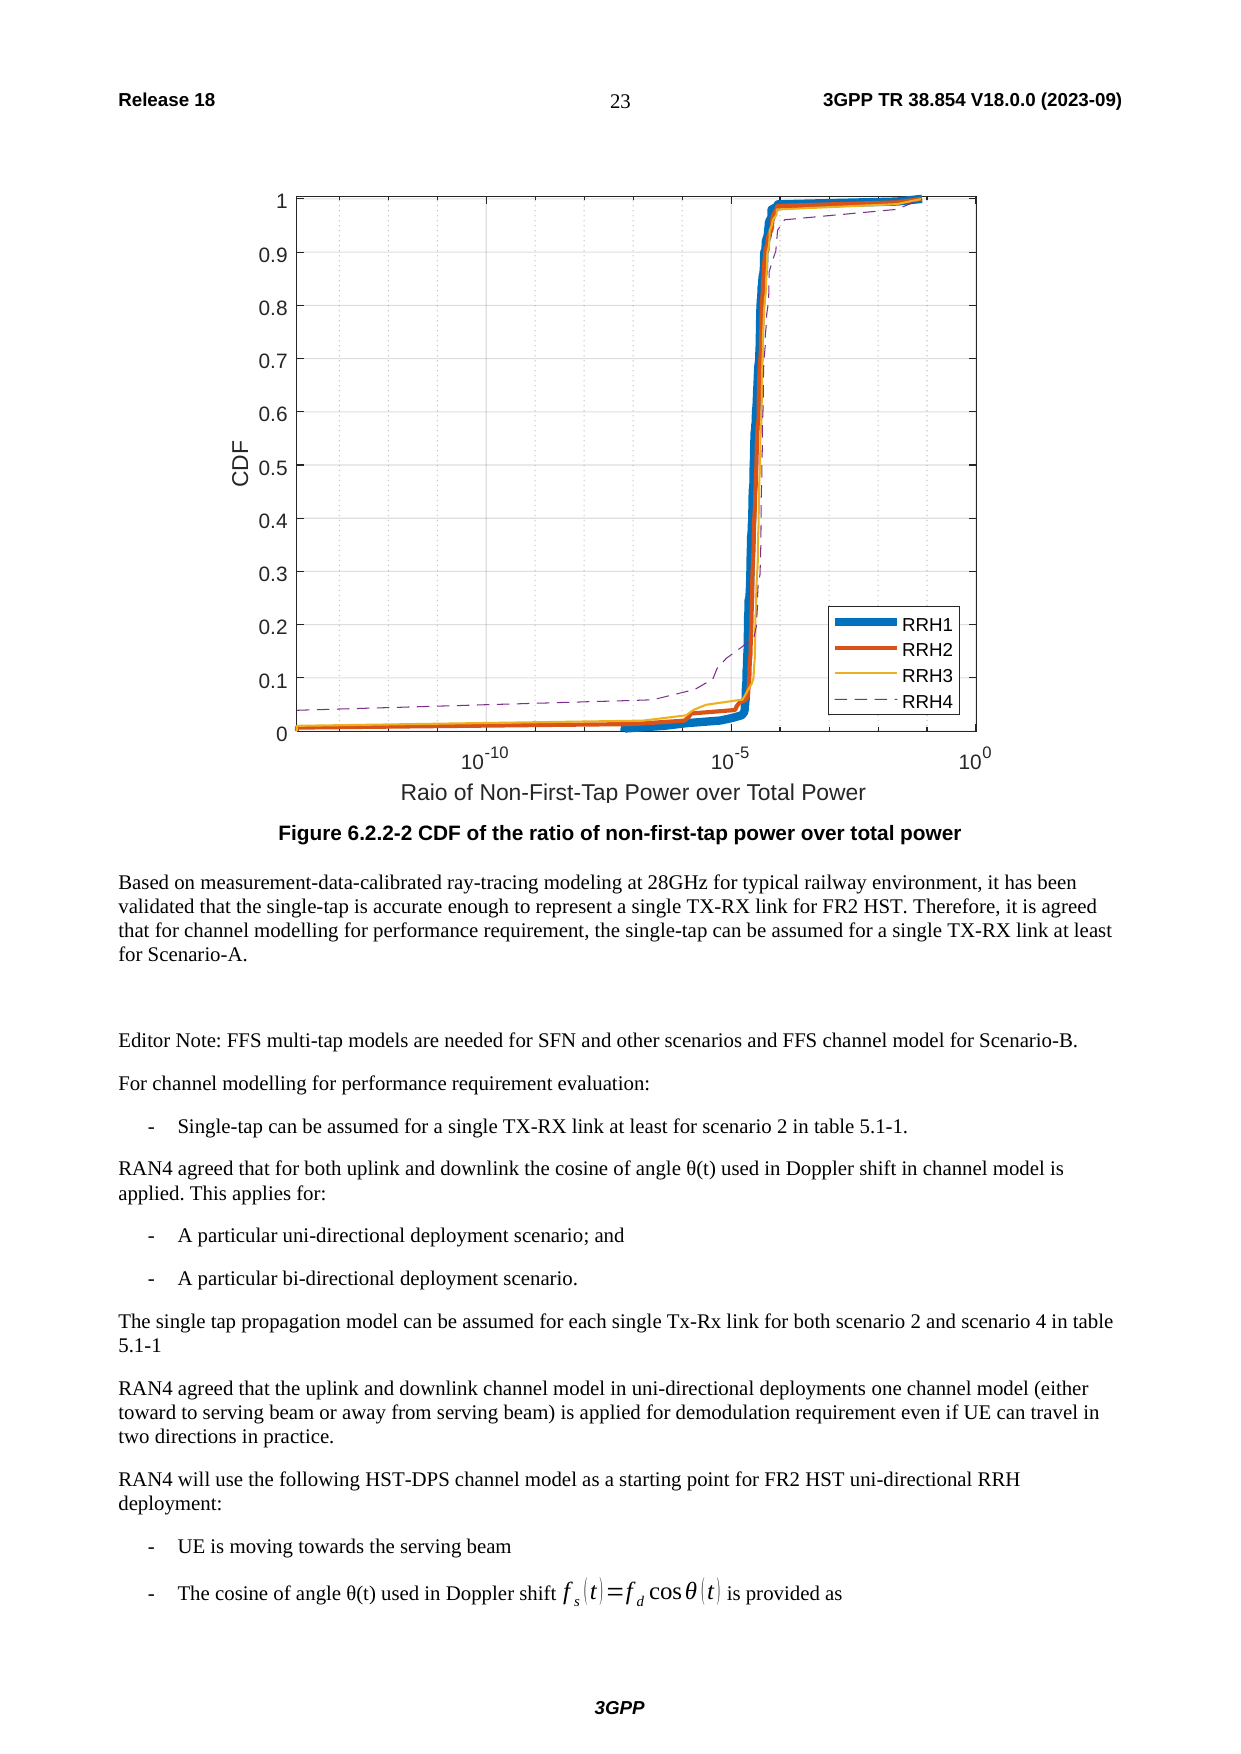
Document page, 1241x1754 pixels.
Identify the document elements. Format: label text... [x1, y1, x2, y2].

text RAN4 agreed that the uplink and downlink channel model in uni-directional deployments one channel model (either toward to serving beam or away from serving beam) is applied for demodulation requirement even if UE can travel in two directions in practice. [118, 1376, 1122, 1448]
text - The cosine of angle θ(t) used in Doppler shift is provided as [148, 1576, 1122, 1609]
text RAN4 will use the following HST-DPS channel model as a starting point for FR2 HST uni-directional RRH deployment: [118, 1467, 1122, 1515]
text - Single-tap can be assumed for a single TX-RX link at least for scenario 2 in table 5.1-1. [148, 1113, 1122, 1138]
text - UE is moving towards the serving beam [148, 1533, 1122, 1558]
text For channel modelling for performance requirement evaluation: [118, 1071, 1122, 1095]
text - A particular uni-directional deployment scenario; and [148, 1223, 1122, 1247]
text Editor Note: FFS multi-tap models are needed for SFN and other scenarios and FFS channel model for Scenario-B. [118, 1028, 1122, 1052]
text Based on measurement-data-calibrated ray-tracing modeling at 28GHz for typical railway environment, it has been validated that the single-tap is accurate enough to represent a single TX-RX link for FR2 HST. Therefore, it is agreed that for channel modelling for performance requirement, the single-tap can be assumed for a single TX-RX link at least for Scenario-A. [118, 870, 1122, 966]
text Figure 6.2.2-2 CDF of the ratio of non-first-tap power over total power [118, 821, 1122, 845]
text RAN4 agreed that for both uplink and downlink the cosine of angle θ(t) used in Doppler shift in channel model is applied. This applies for: [118, 1156, 1122, 1204]
text - A particular bi-directional deployment scenario. [148, 1266, 1122, 1290]
text The single tap propagation model can be assumed for each single Tx-Rx link for both scenario 2 and scenario 4 in table 5.1-1 [118, 1309, 1122, 1357]
